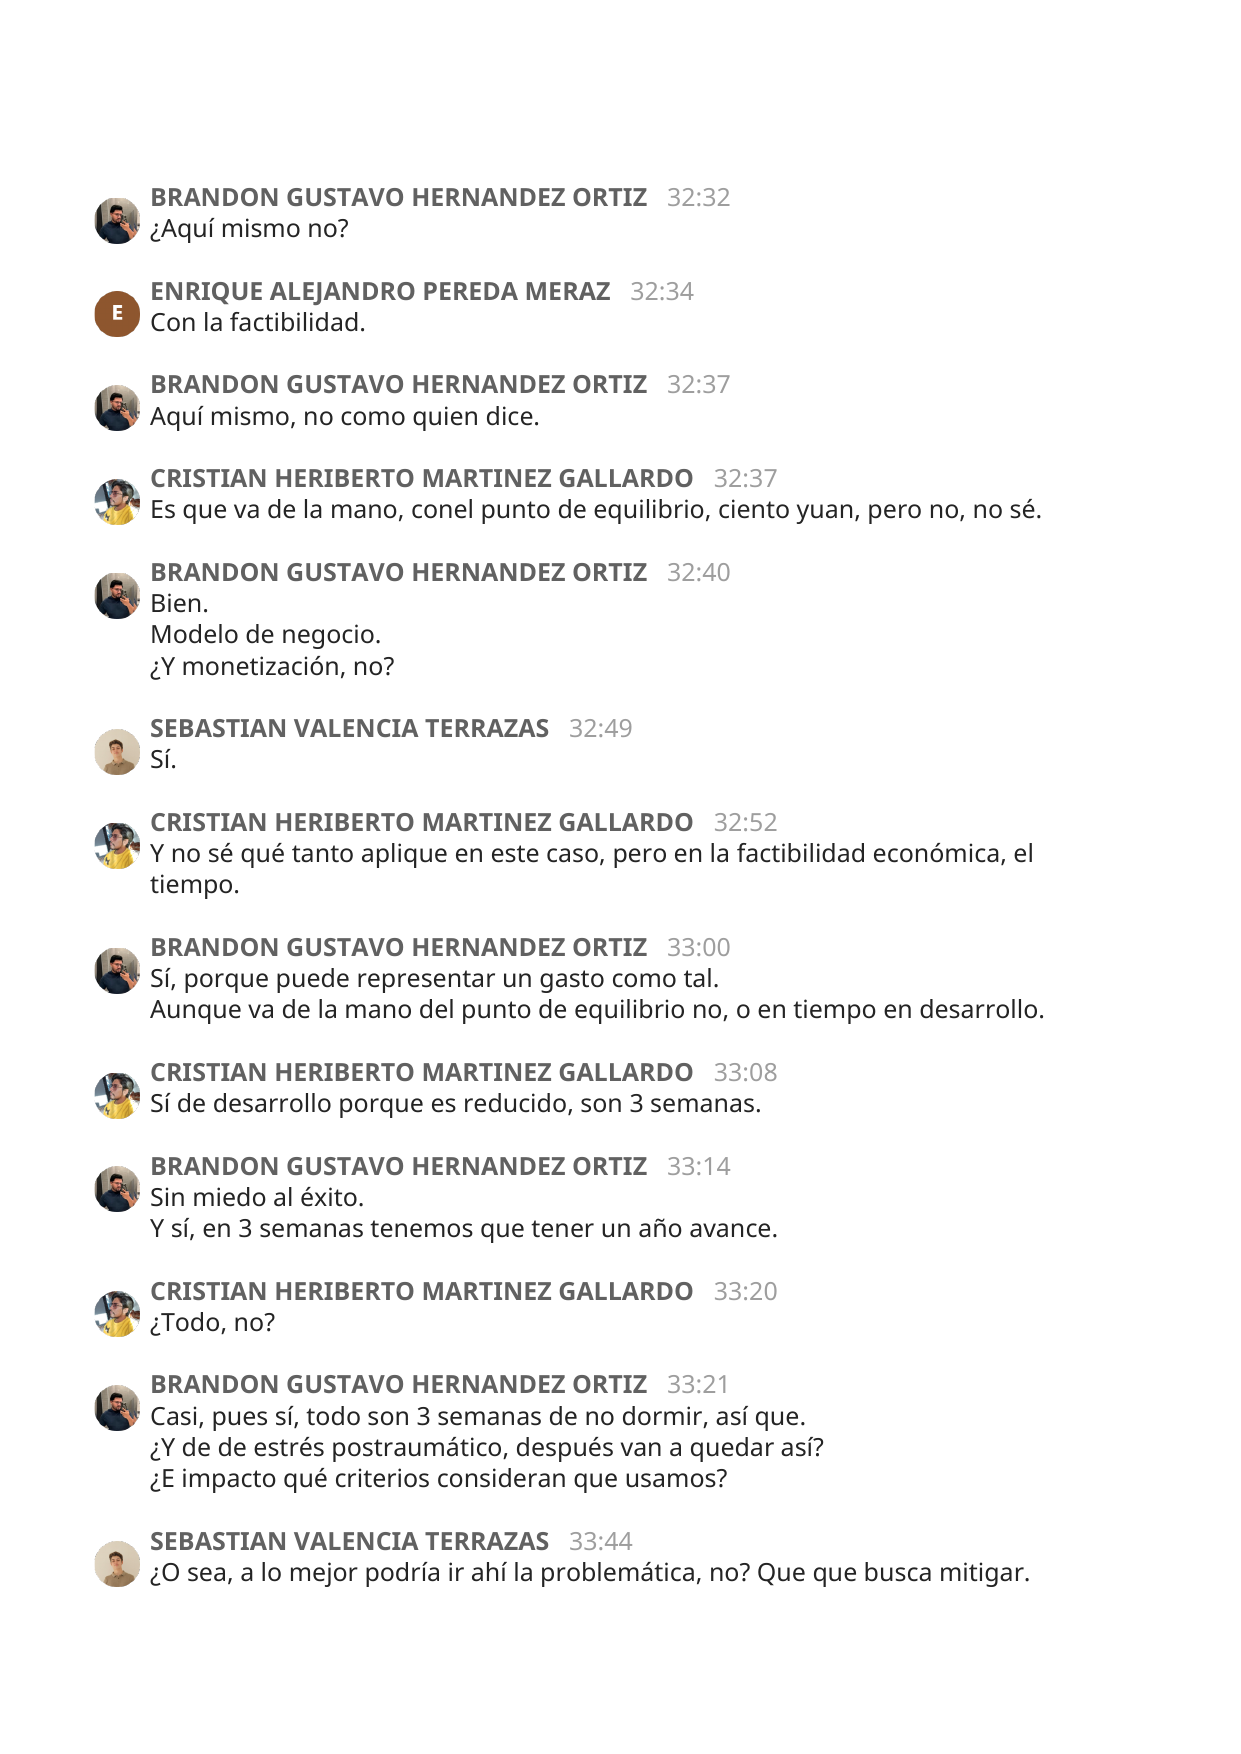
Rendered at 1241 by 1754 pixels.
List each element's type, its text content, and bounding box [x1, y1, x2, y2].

text CRISTIAN HERIBERTO MARTINEZ GALLARDO 32:52 Y no sé qué tanto aplique en este caso, pero en la factibilidad económica, el tiempo. [150, 775, 1090, 900]
text BRANDON GUSTAVO HERNANDEZ ORTIZ 33:00 Sí, porque puede representar un gasto como tal. Aunque va de la mano del punto de equilibrio no, o en tiempo en desarrollo. [150, 900, 1090, 1025]
text BRANDON GUSTAVO HERNANDEZ ORTIZ 32:40 Bien. Modelo de negocio. ¿Y monetización, no? [150, 525, 1090, 681]
picture [94, 573, 140, 619]
picture [94, 1291, 140, 1337]
text SEBASTIAN VALENCIA TERRAZAS 33:44 ¿O sea, a lo mejor podría ir ahí la problemática, no? Que que busca mitigar. [150, 1494, 1090, 1587]
picture [94, 1166, 140, 1212]
text CRISTIAN HERIBERTO MARTINEZ GALLARDO 33:20 ¿Todo, no? [150, 1244, 1090, 1337]
picture [94, 823, 140, 869]
text ENRIQUE ALEJANDRO PEREDA MERAZ 32:34 Con la factibilidad. [150, 244, 1090, 337]
picture [94, 385, 140, 431]
text BRANDON GUSTAVO HERNANDEZ ORTIZ 33:14 Sin miedo al éxito. Y sí, en 3 semanas tenemos que tener un año avance. [150, 1119, 1090, 1244]
picture [94, 948, 140, 994]
text BRANDON GUSTAVO HERNANDEZ ORTIZ 33:21 Casi, pues sí, todo son 3 semanas de no dormir, así que. ¿Y de de estrés postraumático, después van a quedar así? ¿E impacto qué criterios consideran que usamos? [150, 1337, 1090, 1494]
picture [94, 291, 140, 337]
picture [94, 479, 140, 525]
text CRISTIAN HERIBERTO MARTINEZ GALLARDO 32:37 Es que va de la mano, conel punto de equilibrio, ciento yuan, pero no, no sé. [150, 431, 1090, 525]
text SEBASTIAN VALENCIA TERRAZAS 32:49 Sí. [150, 681, 1090, 775]
picture [94, 1073, 140, 1119]
picture [94, 1541, 140, 1587]
text BRANDON GUSTAVO HERNANDEZ ORTIZ 32:37 Aquí mismo, no como quien dice. [150, 337, 1090, 431]
text BRANDON GUSTAVO HERNANDEZ ORTIZ 32:32 ¿Aquí mismo no? [150, 150, 1090, 244]
picture [94, 1385, 140, 1431]
picture [94, 198, 140, 244]
picture [94, 729, 140, 775]
text CRISTIAN HERIBERTO MARTINEZ GALLARDO 33:08 Sí de desarrollo porque es reducido, son 3 semanas. [150, 1025, 1090, 1119]
